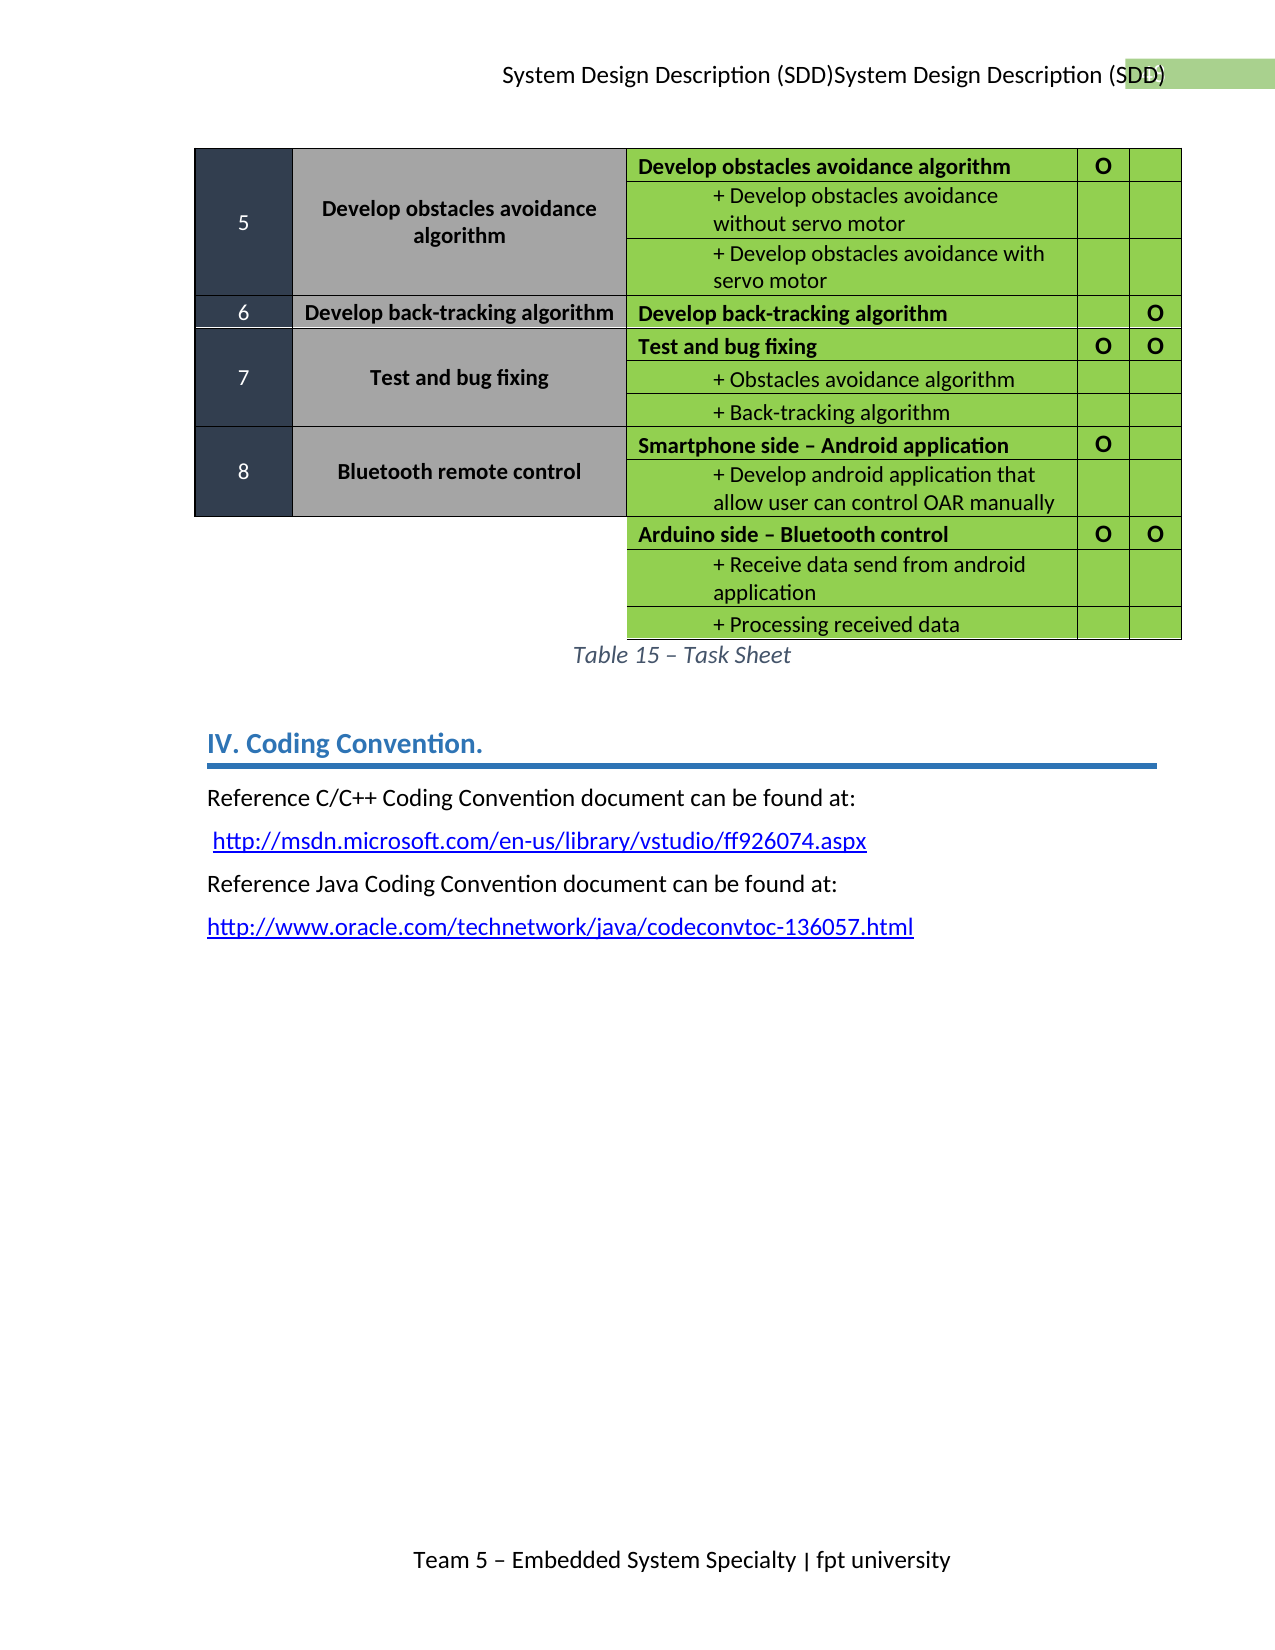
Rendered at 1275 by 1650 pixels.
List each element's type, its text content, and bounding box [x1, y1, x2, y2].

table_cell [1078, 394, 1129, 426]
table_cell O [1078, 517, 1129, 549]
table_cell + Processing received data [627, 607, 1077, 638]
table_cell + Develop android application that allow user can control OAR manually [627, 460, 1077, 516]
table_cell [1130, 394, 1181, 426]
table_cell Develop back-tracking algorithm [627, 296, 1077, 327]
table_cell [1130, 361, 1181, 393]
table_cell 6 [196, 296, 292, 327]
table_cell [1130, 239, 1181, 295]
table_cell [1078, 607, 1129, 638]
table_cell [1078, 361, 1129, 393]
table_cell 8 [196, 427, 292, 516]
table_cell + Receive data send from android application [627, 550, 1077, 606]
subtitle IV. Coding Convention. [207, 726, 1157, 763]
table_cell 5 [196, 149, 292, 295]
table_cell O [1078, 149, 1129, 181]
text http://msdn.microsoft.com/en-us/library/vstudio/ff926074.aspx [207, 825, 1157, 856]
table_cell [1078, 550, 1129, 606]
table_cell Smartphone side – Android application [627, 427, 1077, 459]
text http://www.oracle.com/technetwork/java/codeconvtoc-136057.html [207, 911, 1157, 942]
table_cell [1130, 550, 1181, 606]
text Reference Java Coding Convention document can be found at: [207, 868, 1157, 899]
table_cell [1078, 182, 1129, 238]
table_cell O [1130, 296, 1181, 327]
table_cell [1078, 296, 1129, 327]
table_cell O [1130, 517, 1181, 549]
table_cell 7 [196, 329, 292, 426]
text Reference C/C++ Coding Convention document can be found at: [207, 782, 1157, 813]
table_cell Develop obstacles avoidance algorithm [627, 149, 1077, 181]
table_cell + Develop obstacles avoidance with servo motor [627, 239, 1077, 295]
table_cell [1130, 149, 1181, 181]
text Table 15 – Task Sheet [207, 639, 1157, 670]
table_cell [1130, 607, 1181, 638]
table_cell Test and bug fixing [627, 329, 1077, 360]
table_cell [1130, 460, 1181, 516]
table_cell O [1078, 427, 1129, 459]
table_cell O [1130, 329, 1181, 360]
table_cell Test and bug fixing [293, 329, 626, 426]
table_cell Bluetooth remote control [293, 427, 626, 516]
table_cell [1078, 239, 1129, 295]
table_cell [1130, 182, 1181, 238]
table_cell [1078, 460, 1129, 516]
table_cell Arduino side – Bluetooth control [627, 517, 1077, 549]
table_cell Develop obstacles avoidance algorithm [293, 149, 626, 295]
table_cell Develop back-tracking algorithm [293, 296, 626, 327]
table_cell O [1078, 329, 1129, 360]
table_cell + Develop obstacles avoidance without servo motor [627, 182, 1077, 238]
table_cell + Back-tracking algorithm [627, 394, 1077, 426]
table_cell [1130, 427, 1181, 459]
table_cell + Obstacles avoidance algorithm [627, 361, 1077, 393]
